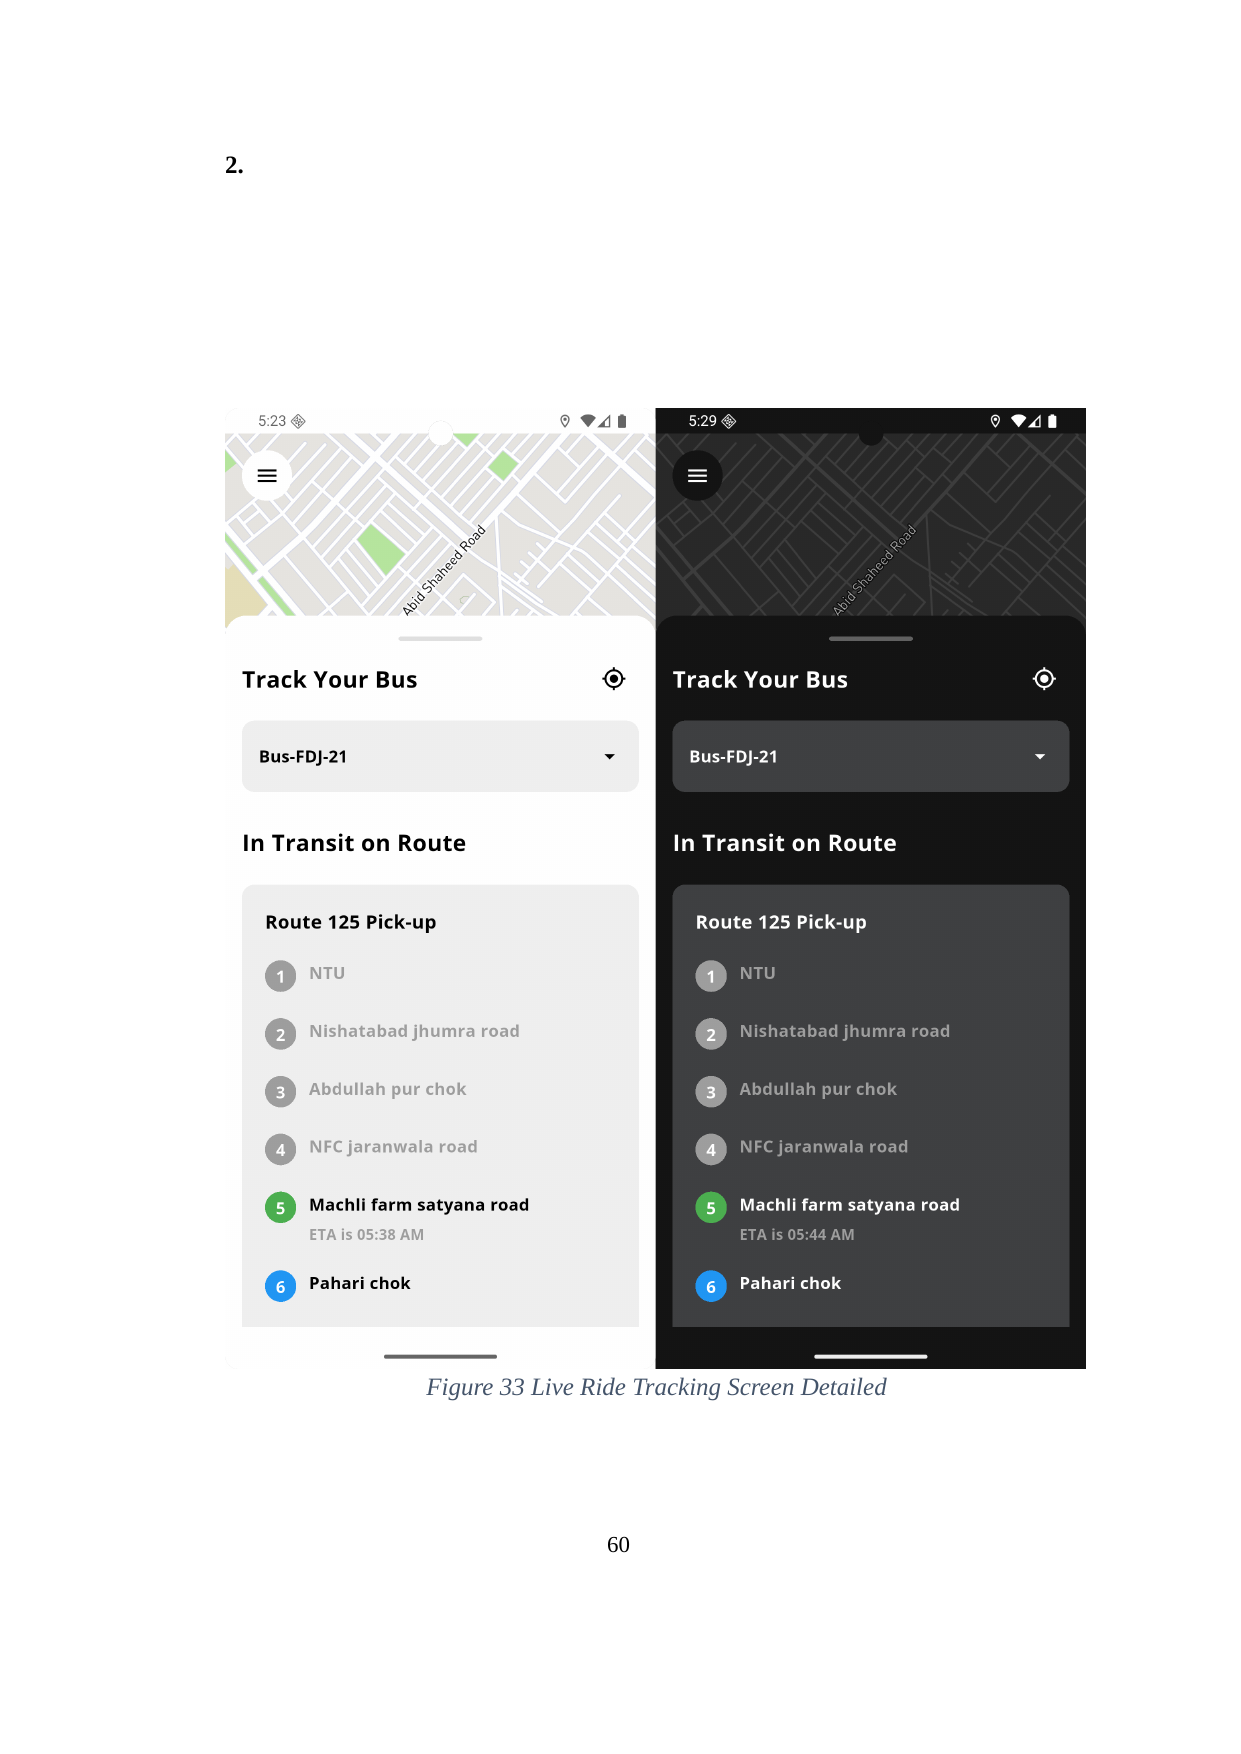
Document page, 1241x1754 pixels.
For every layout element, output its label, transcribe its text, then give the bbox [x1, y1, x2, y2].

picture [225, 408, 1086, 1369]
text 2. [225, 150, 1090, 179]
